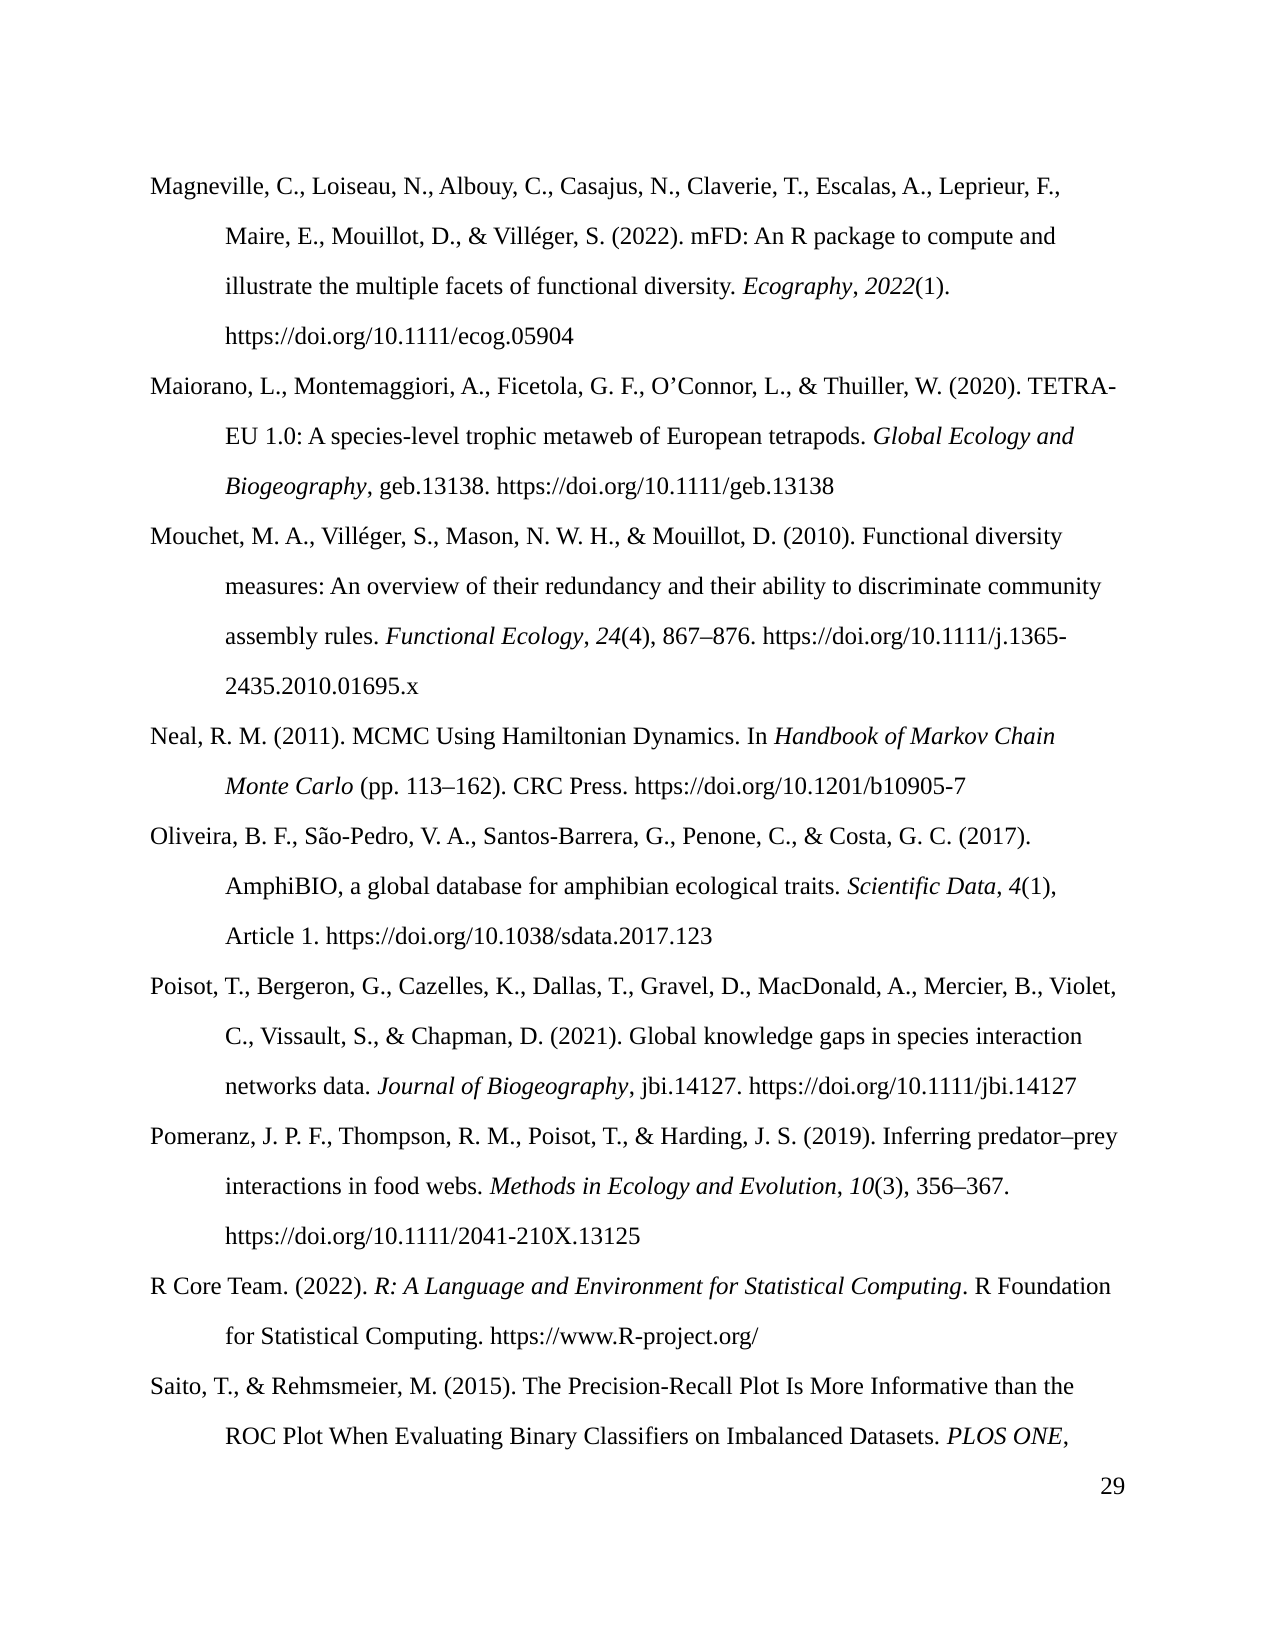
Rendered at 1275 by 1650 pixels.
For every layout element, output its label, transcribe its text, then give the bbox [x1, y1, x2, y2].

text Neal, R. M. (2011). MCMC Using Hamiltonian Dynamics. In Handbook of Markov Chain Monte Carlo (pp. 113–162). CRC Press. https://doi.org/10.1201/b10905-7 [150, 700, 1125, 800]
text Poisot, T., Bergeron, G., Cazelles, K., Dallas, T., Gravel, D., MacDonald, A., Mercier, B., Violet, C., Vissault, S., & Chapman, D. (2021). Global knowledge gaps in species interaction networks data. Journal of Biogeography, jbi.14127. https://doi.org/10.1111/jbi.14127 [150, 950, 1125, 1100]
text Pomeranz, J. P. F., Thompson, R. M., Poisot, T., & Harding, J. S. (2019). Inferring predator–prey interactions in food webs. Methods in Ecology and Evolution, 10(3), 356–367. https://doi.org/10.1111/2041-210X.13125 [150, 1100, 1125, 1250]
text Oliveira, B. F., São-Pedro, V. A., Santos-Barrera, G., Penone, C., & Costa, G. C. (2017). AmphiBIO, a global database for amphibian ecological traits. Scientific Data, 4(1), Article 1. https://doi.org/10.1038/sdata.2017.123 [150, 800, 1125, 950]
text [150, 1350, 1125, 1450]
text R Core Team. (2022). R: A Language and Environment for Statistical Computing. R Foundation for Statistical Computing. https://www.R-project.org/ [150, 1250, 1125, 1350]
text Magneville, C., Loiseau, N., Albouy, C., Casajus, N., Claverie, T., Escalas, A., Leprieur, F., Maire, E., Mouillot, D., & Villéger, S. (2022). mFD: An R package to compute and illustrate the multiple facets of functional diversity. Ecography, 2022(1). https://doi.org/10.1111/ecog.05904 [150, 150, 1125, 350]
text Maiorano, L., Montemaggiori, A., Ficetola, G. F., O’Connor, L., & Thuiller, W. (2020). TETRA‐EU 1.0: A species‐level trophic metaweb of European tetrapods. Global Ecology and Biogeography, geb.13138. https://doi.org/10.1111/geb.13138 [150, 350, 1125, 500]
text Mouchet, M. A., Villéger, S., Mason, N. W. H., & Mouillot, D. (2010). Functional diversity measures: An overview of their redundancy and their ability to discriminate community assembly rules. Functional Ecology, 24(4), 867–876. https://doi.org/10.1111/j.1365-2435.2010.01695.x [150, 500, 1125, 700]
